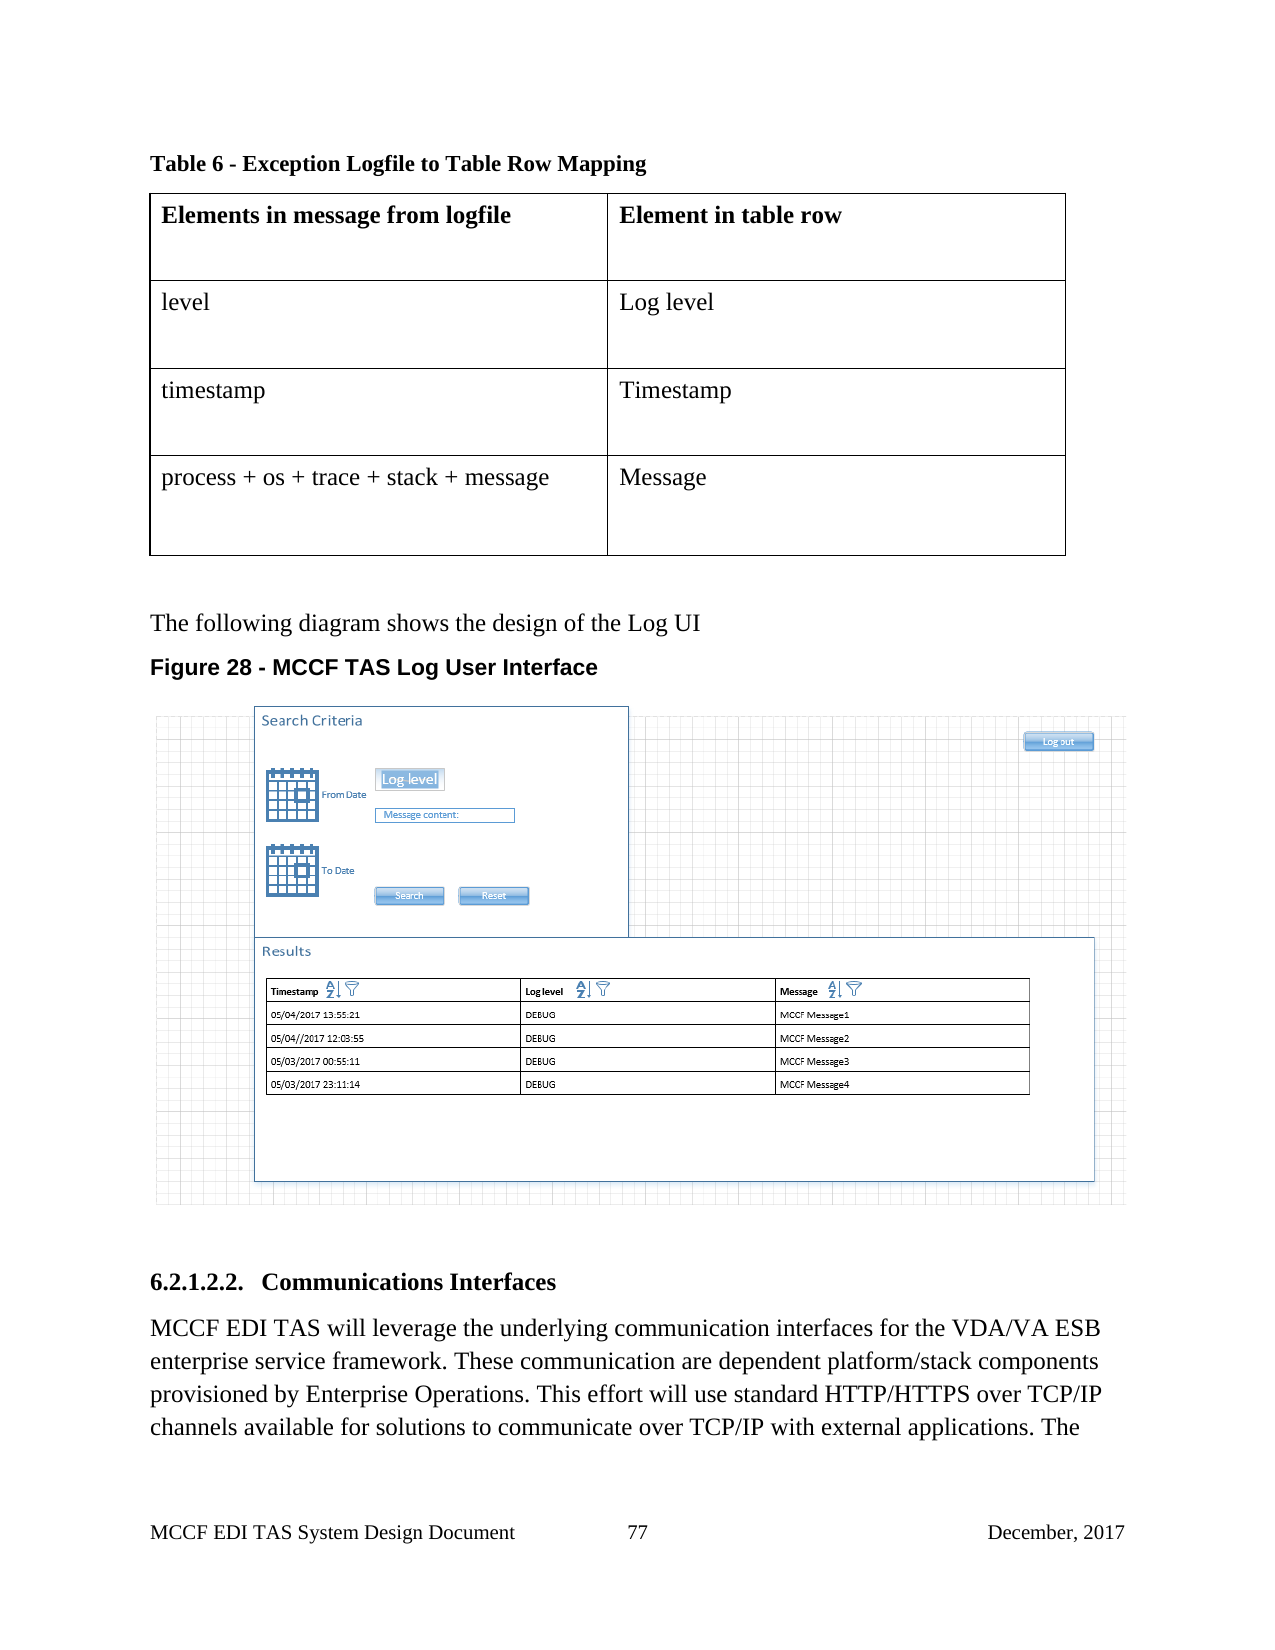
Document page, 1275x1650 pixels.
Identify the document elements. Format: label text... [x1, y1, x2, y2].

subtitle Communications Interfaces [150, 1267, 1125, 1296]
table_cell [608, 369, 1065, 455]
text The following diagram shows the design of the Log UI [150, 608, 1125, 637]
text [150, 1313, 1125, 1441]
picture [150, 696, 1127, 1205]
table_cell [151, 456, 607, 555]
text Figure 28 - MCCF TAS Log User Interface [150, 653, 1125, 680]
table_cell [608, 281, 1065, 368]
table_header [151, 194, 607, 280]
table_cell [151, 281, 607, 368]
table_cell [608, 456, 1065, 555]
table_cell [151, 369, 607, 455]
text Table - Exception Logfile to Table Row Mapping [150, 150, 1125, 176]
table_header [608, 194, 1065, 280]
